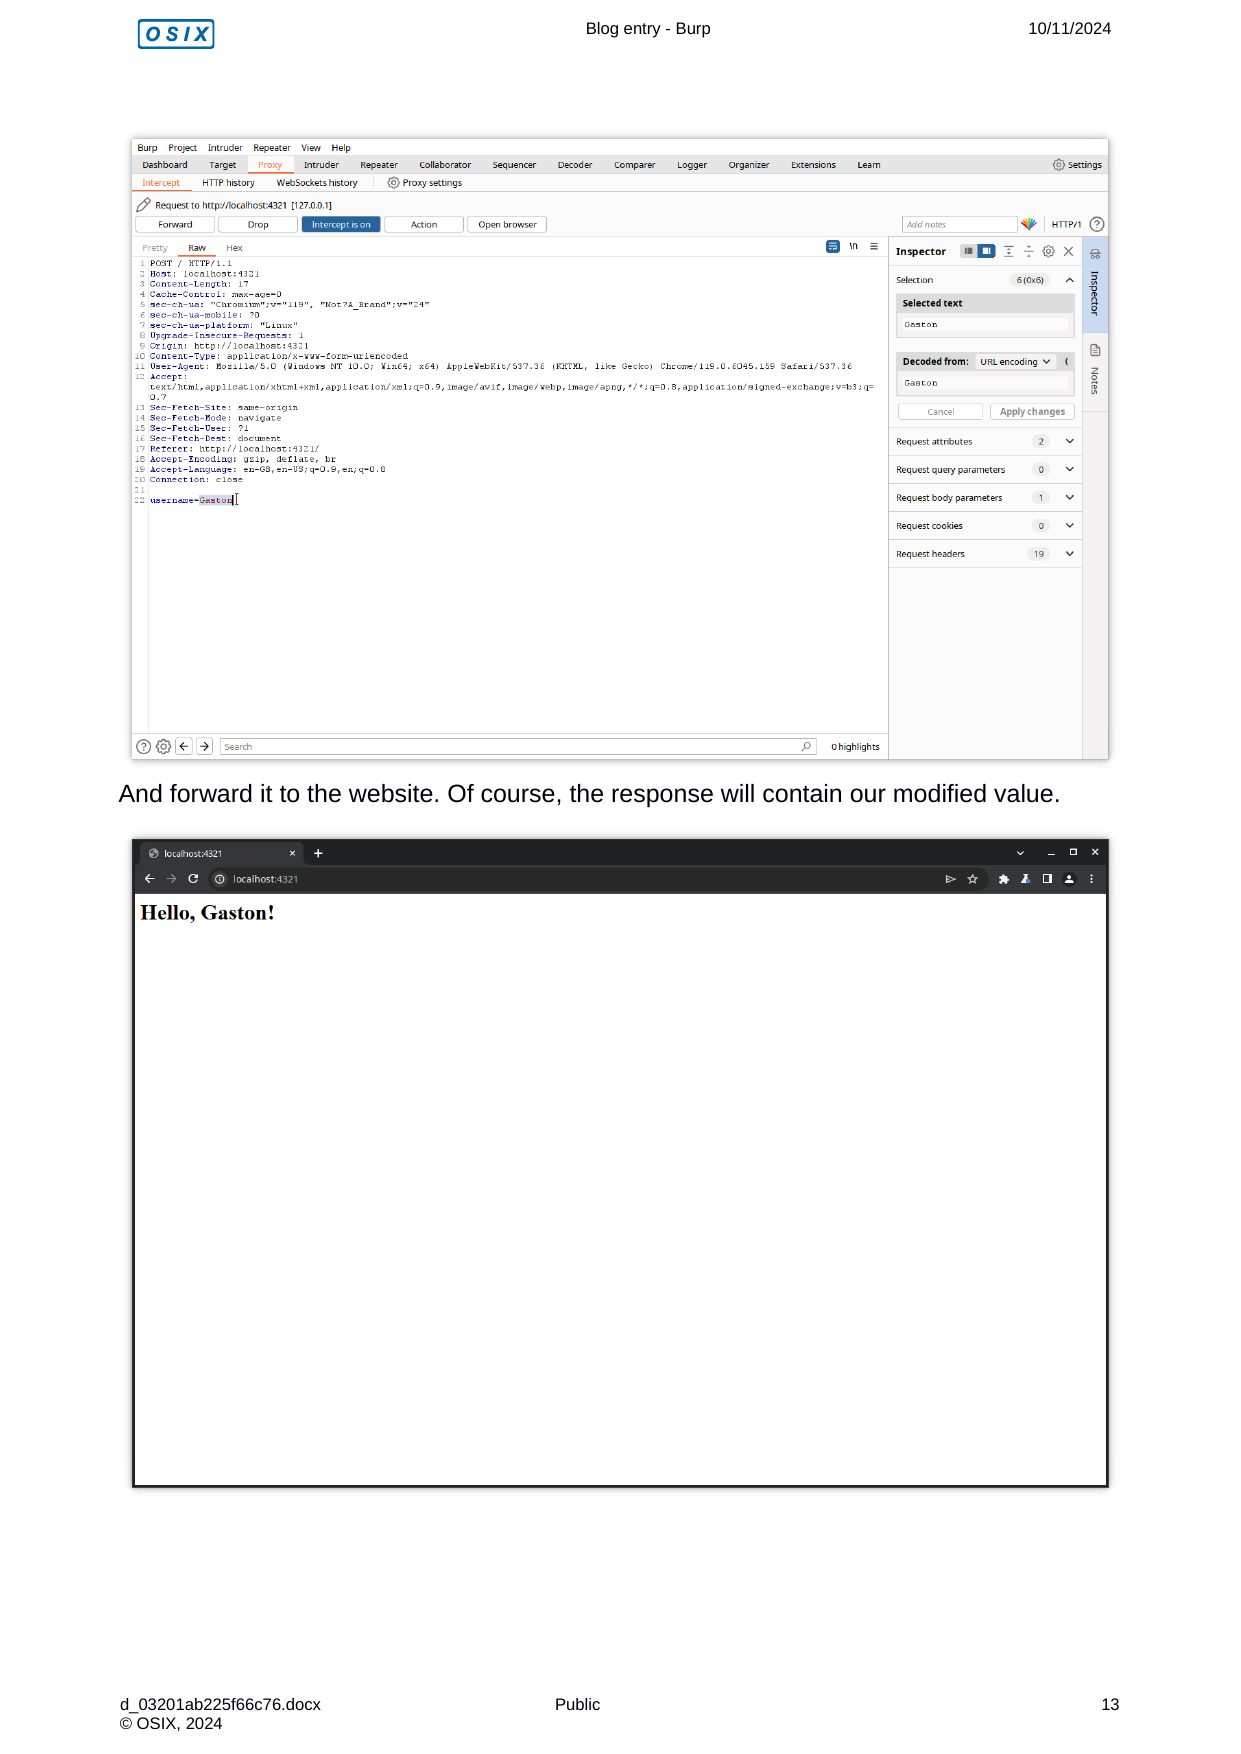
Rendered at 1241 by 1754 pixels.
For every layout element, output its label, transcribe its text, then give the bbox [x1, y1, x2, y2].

picture [137, 19, 215, 49]
text And forward it to the website. Of course, the response will contain our modified value. [118, 773, 1122, 807]
picture [118, 126, 1122, 773]
picture [118, 825, 1122, 1501]
